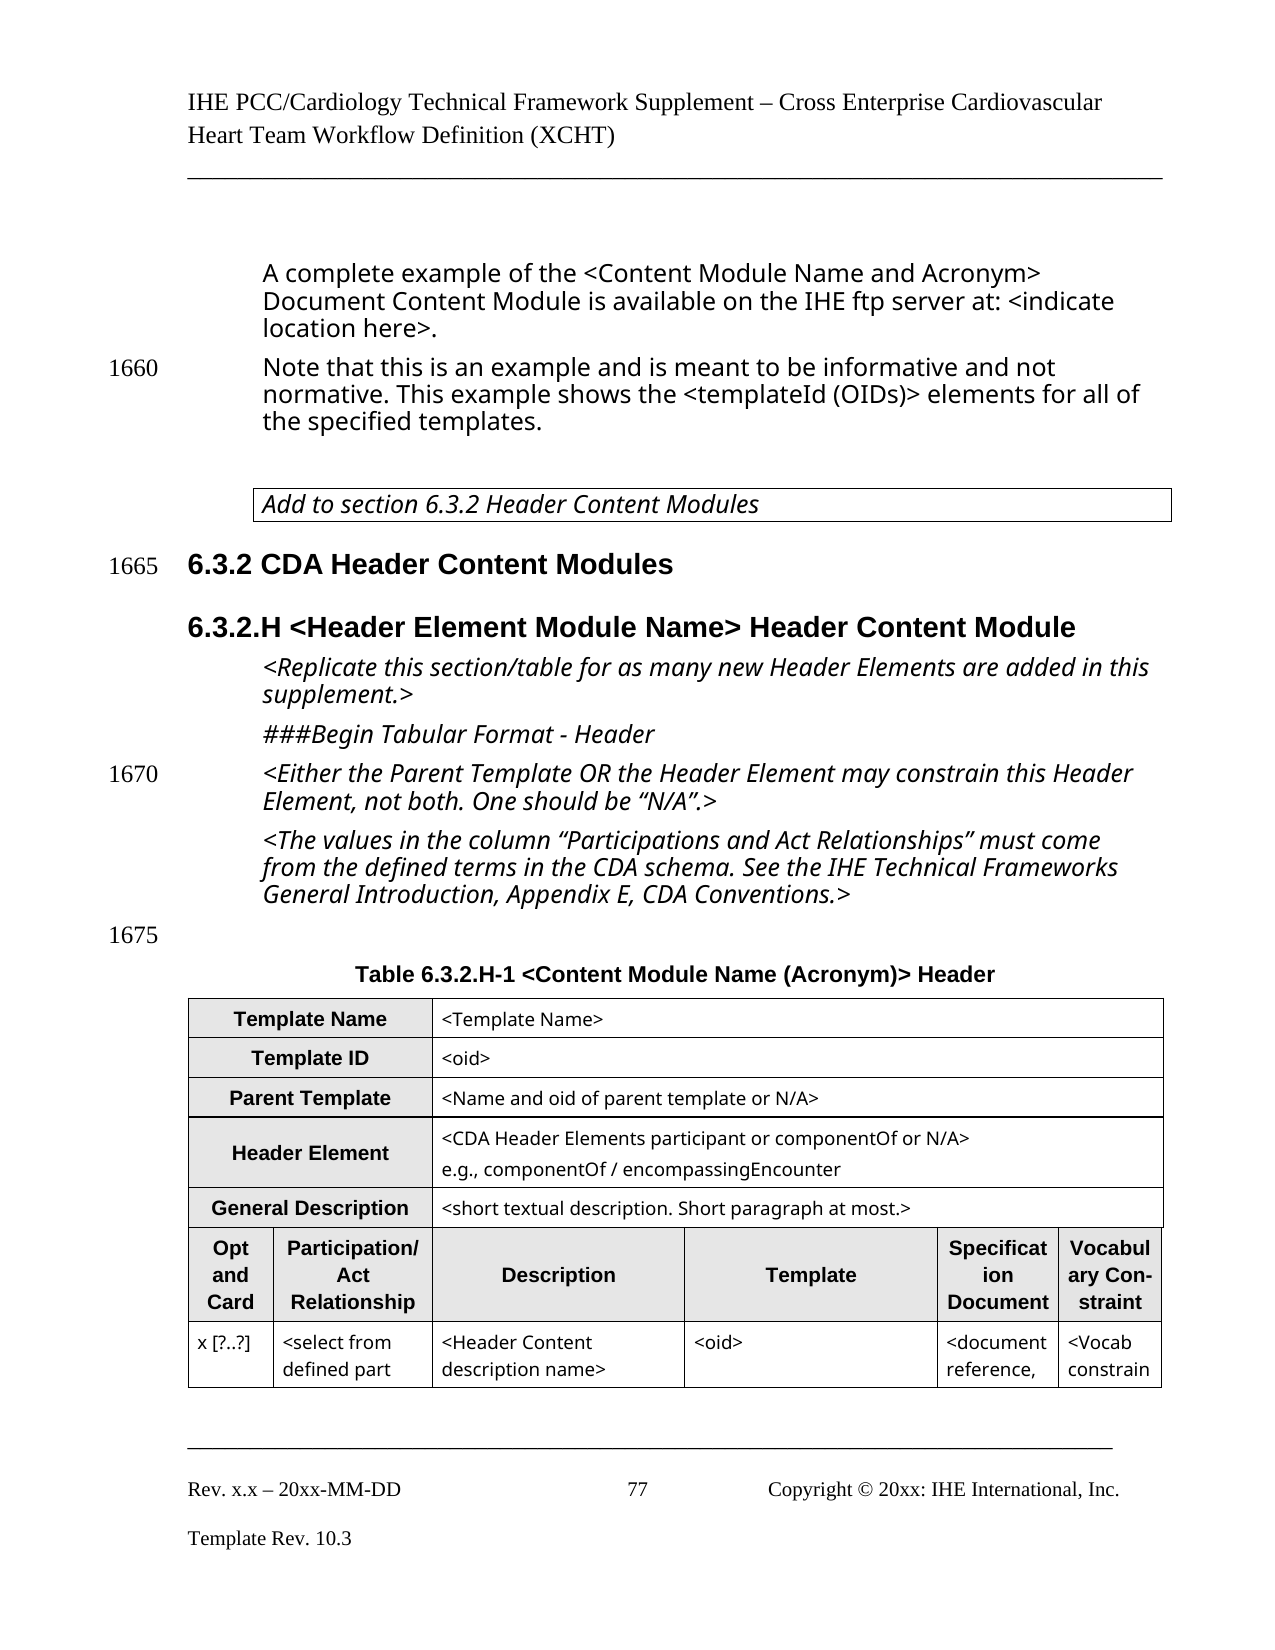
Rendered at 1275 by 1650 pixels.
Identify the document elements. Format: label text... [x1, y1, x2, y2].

table_cell <short textual description. Short paragraph at most.> [433, 1188, 1163, 1227]
table_cell x [?..?] [189, 1322, 273, 1387]
text Add to section 6.3.2 Header Content Modules [254, 489, 1171, 521]
text A complete example of the <Content Module Name and Acronym> Document Content Module is available on the IHE ftp server at: <indicate location here>. [262, 261, 1162, 342]
table_cell Header Element [189, 1118, 432, 1187]
table_header <Template Name> [433, 999, 1163, 1037]
table_cell Participation/ Act Relationship [274, 1228, 432, 1321]
table_cell Description [433, 1228, 684, 1321]
table_cell Parent Template [189, 1078, 432, 1116]
text <The values in the column “Participations and Act Relationships” must come from the defined terms in the CDA schema. See the IHE Technical Frameworks General Introduction, Appendix E, CDA Conventions.> [262, 828, 1162, 909]
text <Replicate this section/table for as many new Header Elements are added in this supplement.> [262, 655, 1162, 709]
subtitle 6.3.2 CDA Header Content Modules [187, 547, 1162, 580]
table_cell Template ID [189, 1038, 432, 1077]
text Table 6.3.2.H-1 <Content Module Name (Acronym)> Header [187, 961, 1162, 988]
table_cell Opt and Card [189, 1228, 273, 1321]
table_cell <CDA Header Elements participant or componentOf or N/A> e.g., componentOf / encompassingEncounter [433, 1118, 1163, 1187]
subtitle 6.3.2.H <Header Element Module Name> Header Content Module [187, 610, 1162, 644]
table_cell <Name and oid of parent template or N/A> [433, 1078, 1163, 1116]
table_cell Specification Document [938, 1228, 1058, 1321]
table_header Template Name [189, 999, 432, 1037]
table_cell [938, 1322, 1058, 1387]
table_cell <oid> [433, 1038, 1163, 1077]
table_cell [274, 1322, 432, 1387]
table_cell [1059, 1322, 1161, 1387]
table_cell Vocabulary Con-straint [1059, 1228, 1161, 1321]
text ###Begin Tabular Format - Header [262, 722, 1162, 749]
table_cell <oid> [685, 1322, 937, 1387]
table_cell General Description [189, 1188, 432, 1227]
table_cell Template [685, 1228, 937, 1321]
text Note that this is an example and is meant to be informative and not normative. This example shows the <templateId (OIDs)> elements for all of the specified templates. [262, 355, 1162, 436]
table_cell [433, 1322, 684, 1387]
text <Either the Parent Template OR the Header Element may constrain this Header Element, not both. One should be “N/A”.> [262, 761, 1162, 815]
